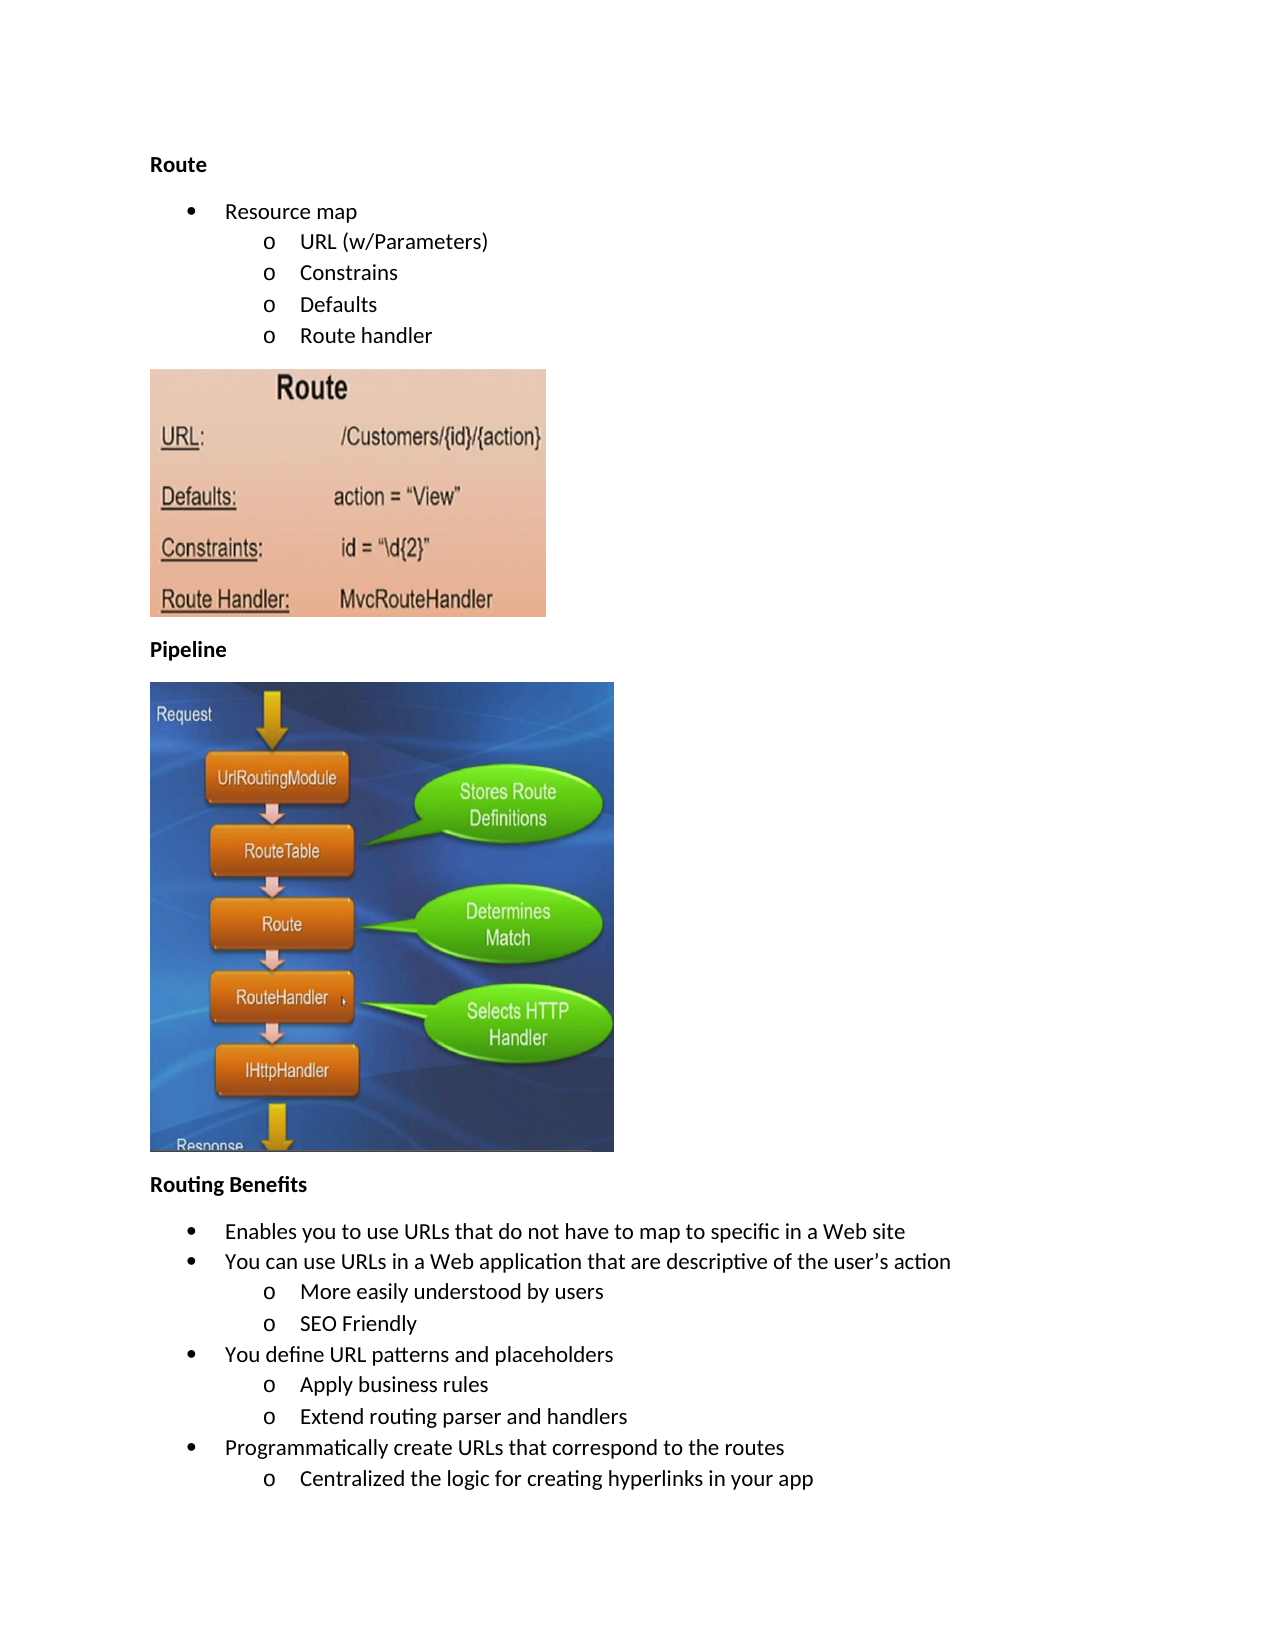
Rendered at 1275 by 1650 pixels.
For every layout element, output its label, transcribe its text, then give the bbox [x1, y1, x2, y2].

text Routing Benefits [150, 1170, 1125, 1198]
list Apply business rules [262, 1371, 1125, 1400]
list Route handler [262, 321, 1125, 351]
list URL (w/Parameters) [262, 227, 1125, 256]
list Centralized the logic for creating hyperlinks in your app [262, 1464, 1125, 1493]
list Constrains [262, 258, 1125, 288]
list Resource map [187, 197, 1125, 225]
list More easily understood by users [262, 1277, 1125, 1307]
picture [150, 682, 614, 1152]
list Extend routing parser and handlers [262, 1402, 1125, 1431]
text Route [150, 150, 1125, 178]
list Defaults [262, 290, 1125, 319]
list Programmatically create URLs that correspond to the routes [187, 1433, 1125, 1461]
picture [150, 369, 546, 617]
list You can use URLs in a Web application that are descriptive of the user’s action [187, 1247, 1125, 1275]
list SEO Friendly [262, 1309, 1125, 1338]
list You define URL patterns and placeholders [187, 1340, 1125, 1368]
text Pipeline [150, 635, 1125, 663]
list Enables you to use URLs that do not have to map to specific in a Web site [187, 1217, 1125, 1245]
